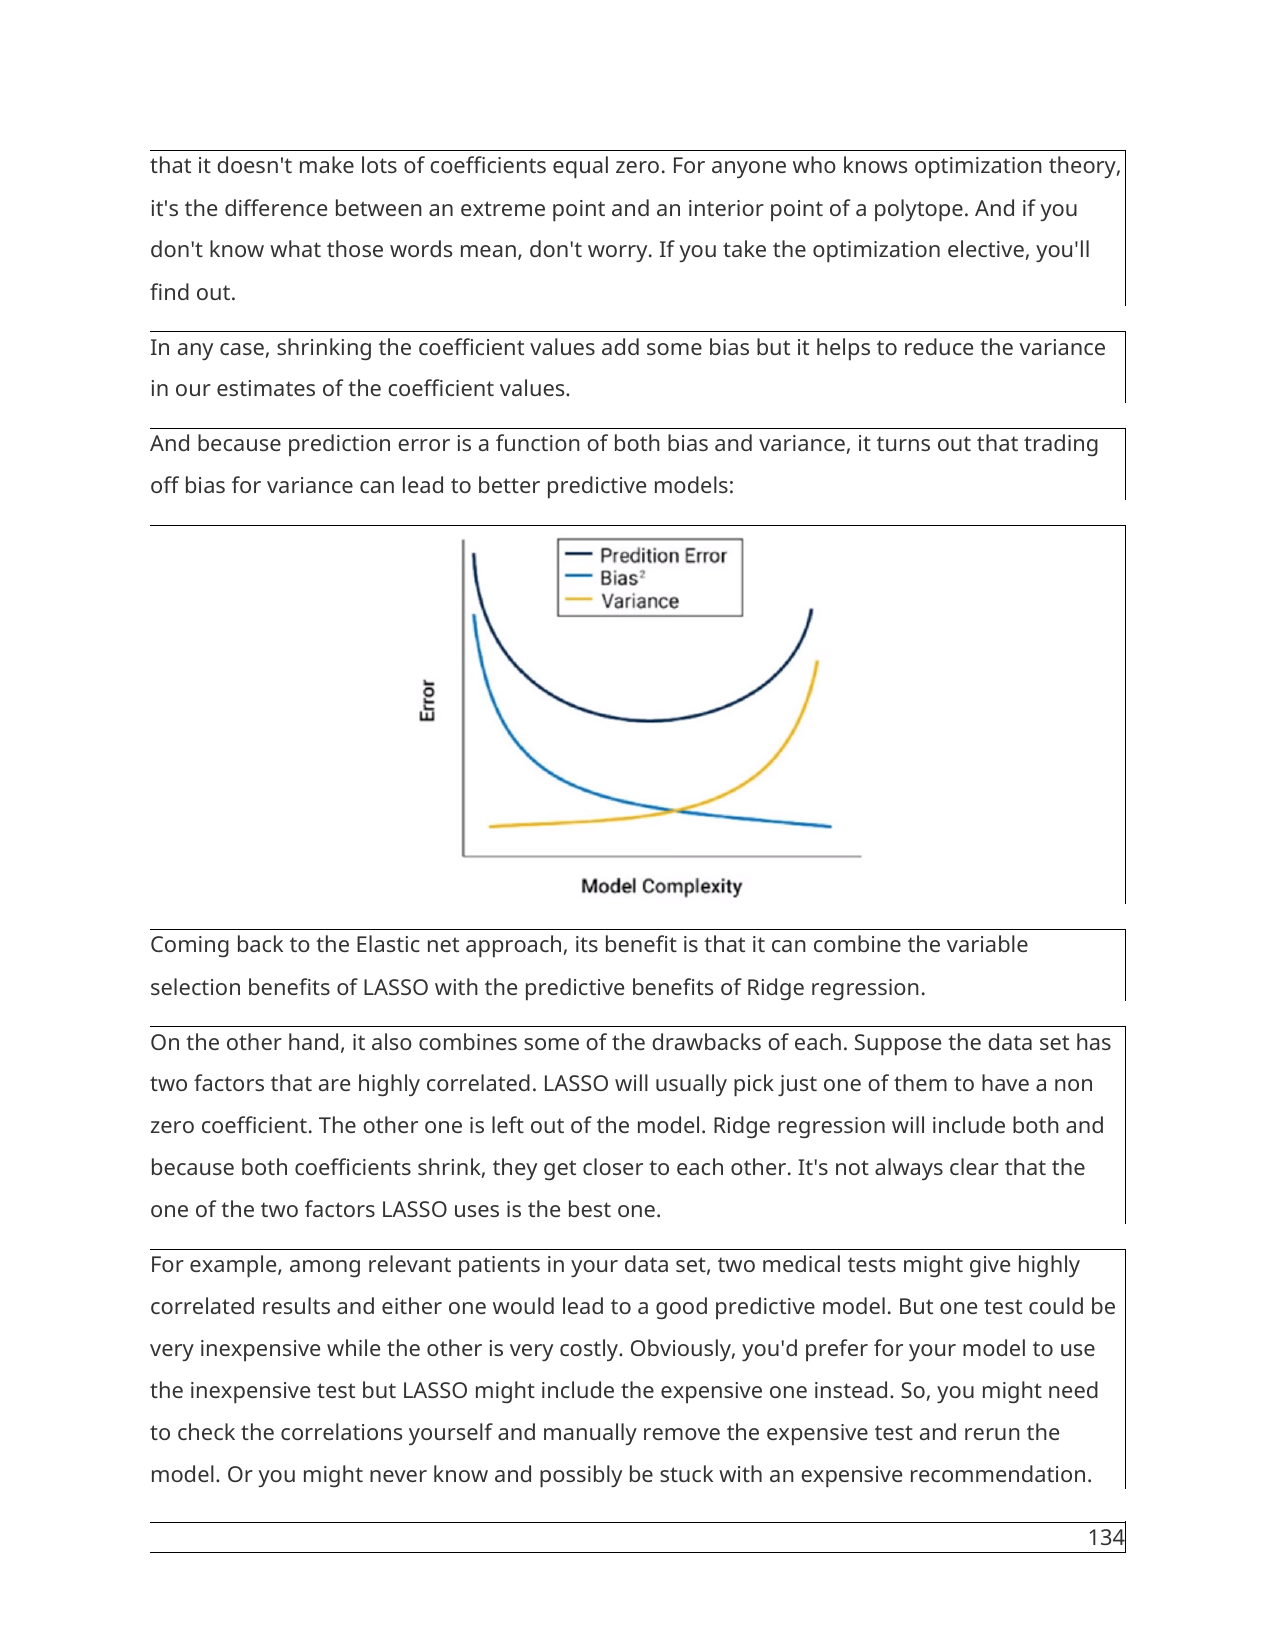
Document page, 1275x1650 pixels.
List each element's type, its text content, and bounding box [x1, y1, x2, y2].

text Coming back to the Elastic net approach, its benefit is that it can combine the variable selection benefits of LASSO with the predictive benefits of Ridge regression. [150, 930, 1125, 1001]
text In any case, shrinking the coefficient values add some bias but it helps to reduce the variance in our estimates of the coefficient values. [150, 332, 1125, 403]
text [150, 151, 1125, 306]
text And because prediction error is a function of both bias and variance, it turns out that trading off bias for variance can lead to better predictive models: [150, 429, 1125, 500]
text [150, 1250, 1125, 1489]
picture [405, 526, 871, 905]
text On the other hand, it also combines some of the drawbacks of each. Suppose the data set has two factors that are highly correlated. LASSO will usually pick just one of them to have a non zero coefficient. The other one is left out of the model. Ridge regression will include both and because both coefficients shrink, they get closer to each other. It's not always clear that the one of the two factors LASSO uses is the best one. [150, 1027, 1125, 1224]
